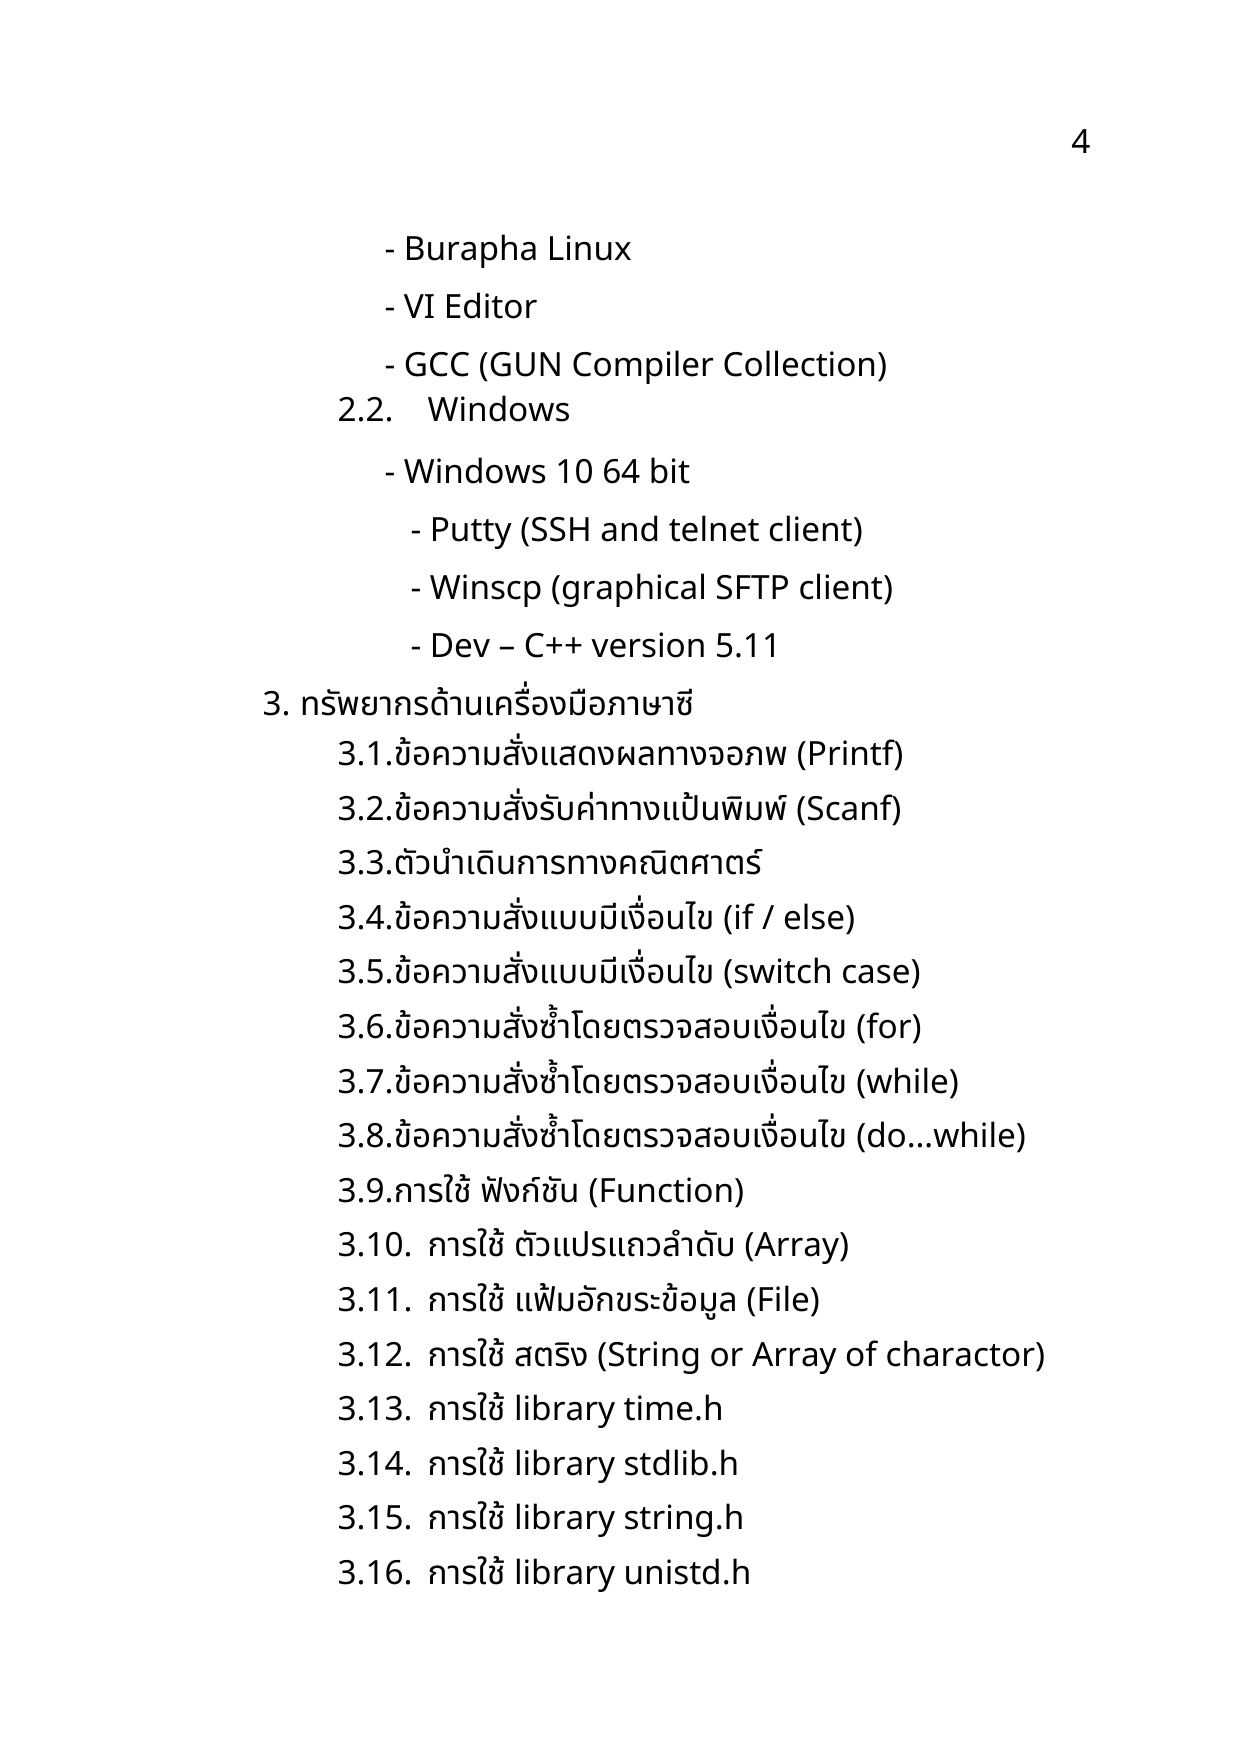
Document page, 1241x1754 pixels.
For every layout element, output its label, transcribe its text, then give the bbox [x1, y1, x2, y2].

subtitle ตัวนำเดินการทางคณิตศาตร์ [337, 839, 1090, 890]
text - Putty (SSH and telnet client) [384, 506, 1090, 551]
subtitle การใช้ สตริง (String or Array of charactor) [337, 1330, 1090, 1381]
subtitle การใช้ ตัวแปรแถวลำดับ (Array) [337, 1221, 1090, 1272]
subtitle ทรัพยากรด้านเครื่องมือภาษาซี [262, 679, 1090, 730]
text - Burapha Linux [375, 225, 1090, 270]
subtitle การใช้ library time.h [337, 1385, 1090, 1436]
subtitle การใช้ library unistd.h [337, 1549, 1090, 1599]
text - Dev – C++ version 5.11 [384, 621, 1090, 667]
subtitle ข้อความสั่งรับค่าทางแป้นพิมพ์ (Scanf) [337, 784, 1090, 835]
subtitle ข้อความสั่งซ้ำโดยตรวจสอบเงื่อนไข (for) [337, 1003, 1090, 1053]
subtitle การใช้ แฟ้มอักขระข้อมูล (File) [337, 1276, 1090, 1326]
subtitle การใช้ library string.h [337, 1494, 1090, 1545]
subtitle Windows [337, 386, 1090, 432]
subtitle ข้อความสั่งซ้ำโดยตรวจสอบเงื่อนไข (while) [337, 1057, 1090, 1108]
subtitle ข้อความสั่งแบบมีเงื่อนไข (switch case) [337, 948, 1090, 999]
subtitle การใช้ library stdlib.h [337, 1439, 1090, 1490]
subtitle ข้อความสั่งแบบมีเงื่อนไข (if / else) [337, 894, 1090, 944]
text - Windows 10 64 bit [384, 448, 1090, 493]
text - VI Editor [375, 283, 1090, 328]
subtitle ข้อความสั่งซ้ำโดยตรวจสอบเงื่อนไข (do…while) [337, 1112, 1090, 1163]
subtitle ข้อความสั่งแสดงผลทางจอภพ (Printf) [337, 730, 1090, 781]
text - GCC (GUN Compiler Collection) [225, 341, 1090, 386]
subtitle การใช้ ฟังก์ชัน (Function) [337, 1167, 1090, 1217]
text - Winscp (graphical SFTP client) [384, 563, 1090, 609]
